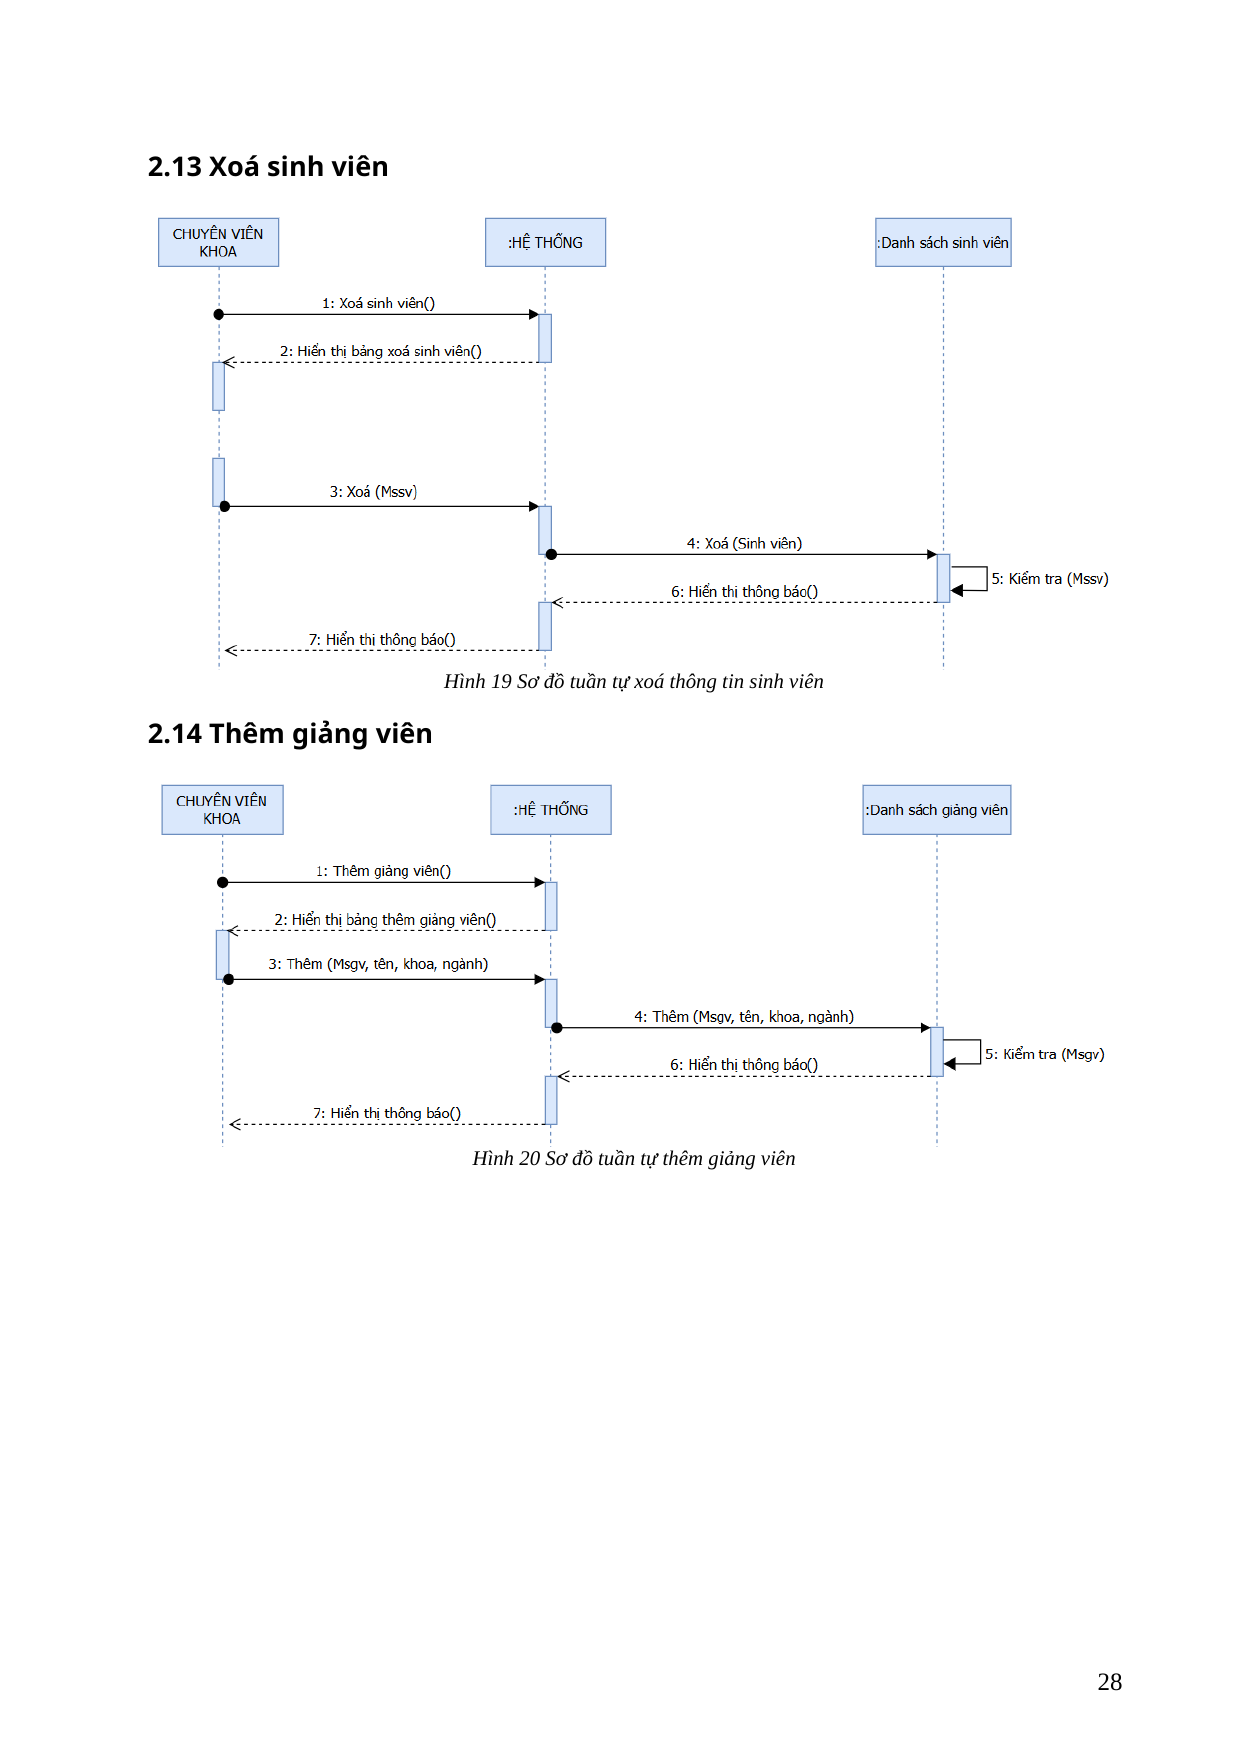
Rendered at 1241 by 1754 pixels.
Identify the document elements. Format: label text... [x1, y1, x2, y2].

text Hình 20 Sơ đồ tuần tự thêm giảng viên [148, 1147, 1122, 1170]
text Hình 19 Sơ đồ tuần tự xoá thông tin sinh viên [148, 670, 1122, 693]
subtitle 2.13 Xoá sinh viên [148, 148, 1122, 184]
subtitle 2.14 Thêm giảng viên [148, 714, 1122, 751]
picture [147, 774, 1123, 1147]
picture [147, 208, 1123, 670]
